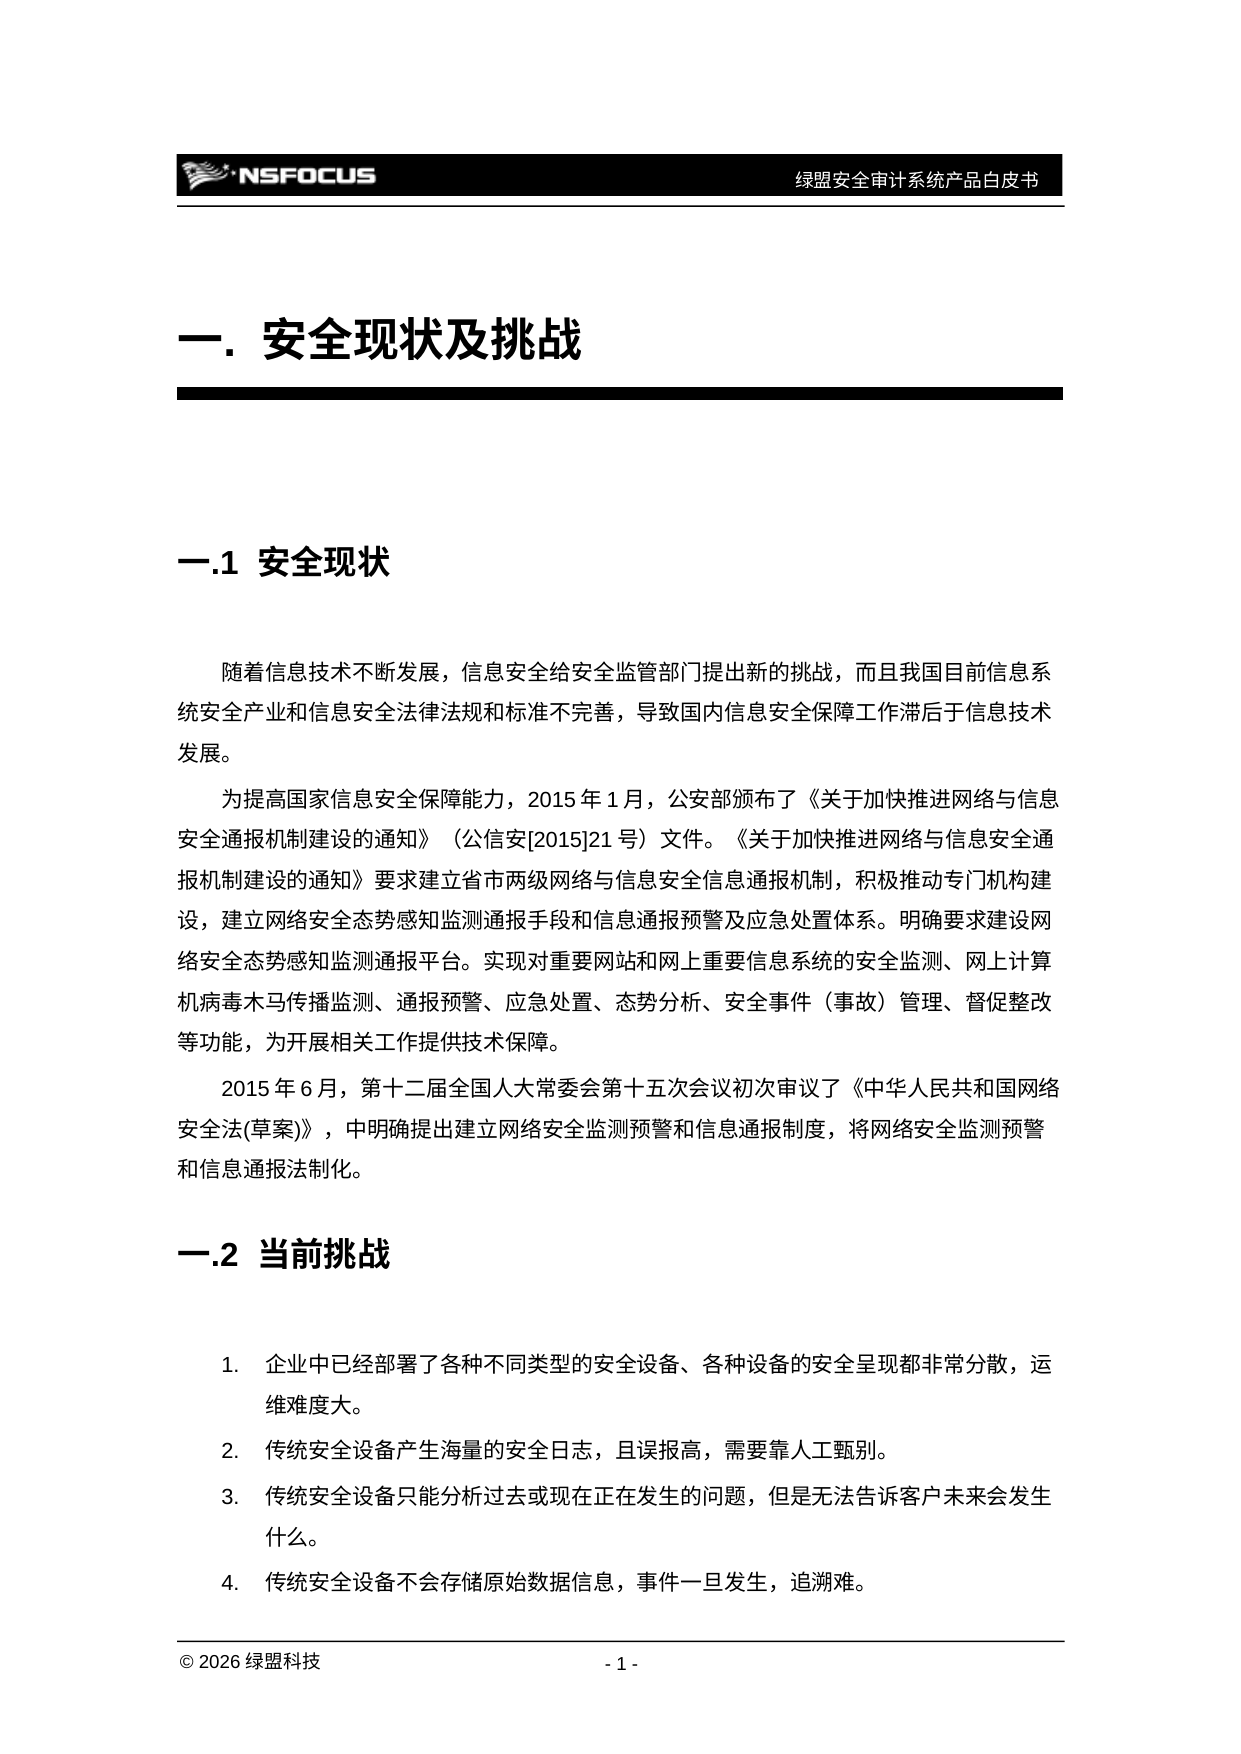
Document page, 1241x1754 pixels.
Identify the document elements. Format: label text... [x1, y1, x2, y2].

text 为提高国家信息安全保障能力，2015年1月，公安部颁布了《关于加快推进网络与信息安全通报机制建设的通知》（公信安[2015]21号）文件。《关于加快推进网络与信息安全通报机制建设的通知》要求建立省市两级网络与信息安全信息通报机制，积极推动专门机构建设，建立网络安全态势感知监测通报手段和信息通报预警及应急处置体系。明确要求建设网络安全态势感知监测通报平台。实现对重要网站和网上重要信息系统的安全监测、网上计算机病毒木马传播监测、通报预警、应急处置、态势分析、安全事件（事故）管理、督促整改等功能，为开展相关工作提供技术保障。 [177, 781, 1063, 1057]
text 安全现状 [177, 527, 1063, 592]
text 安全现状及挑战 [177, 288, 1063, 387]
text 当前挑战 [177, 1219, 1063, 1284]
text 2015年6月，第十二届全国人大常委会第十五次会议初次审议了《中华人民共和国网络安全法(草案)》，中明确提出建立网络安全监测预警和信息通报制度，将网络安全监测预警和信息通报法制化。 [177, 1071, 1063, 1184]
list 企业中已经部署了各种不同类型的安全设备、各种设备的安全呈现都非常分散，运维难度大。 [221, 1347, 1063, 1420]
list 传统安全设备只能分析过去或现在正在发生的问题，但是无法告诉客户未来会发生什么。 [221, 1478, 1063, 1552]
picture [176, 154, 1063, 196]
text 随着信息技术不断发展，信息安全给安全监管部门提出新的挑战，而且我国目前信息系统安全产业和信息安全法律法规和标准不完善，导致国内信息安全保障工作滞后于信息技术发展。 [177, 654, 1063, 768]
list 传统安全设备产生海量的安全日志，且误报高，需要靠人工甄别。 [221, 1433, 1063, 1465]
list 传统安全设备不会存储原始数据信息，事件一旦发生，追溯难。 [221, 1565, 1063, 1597]
